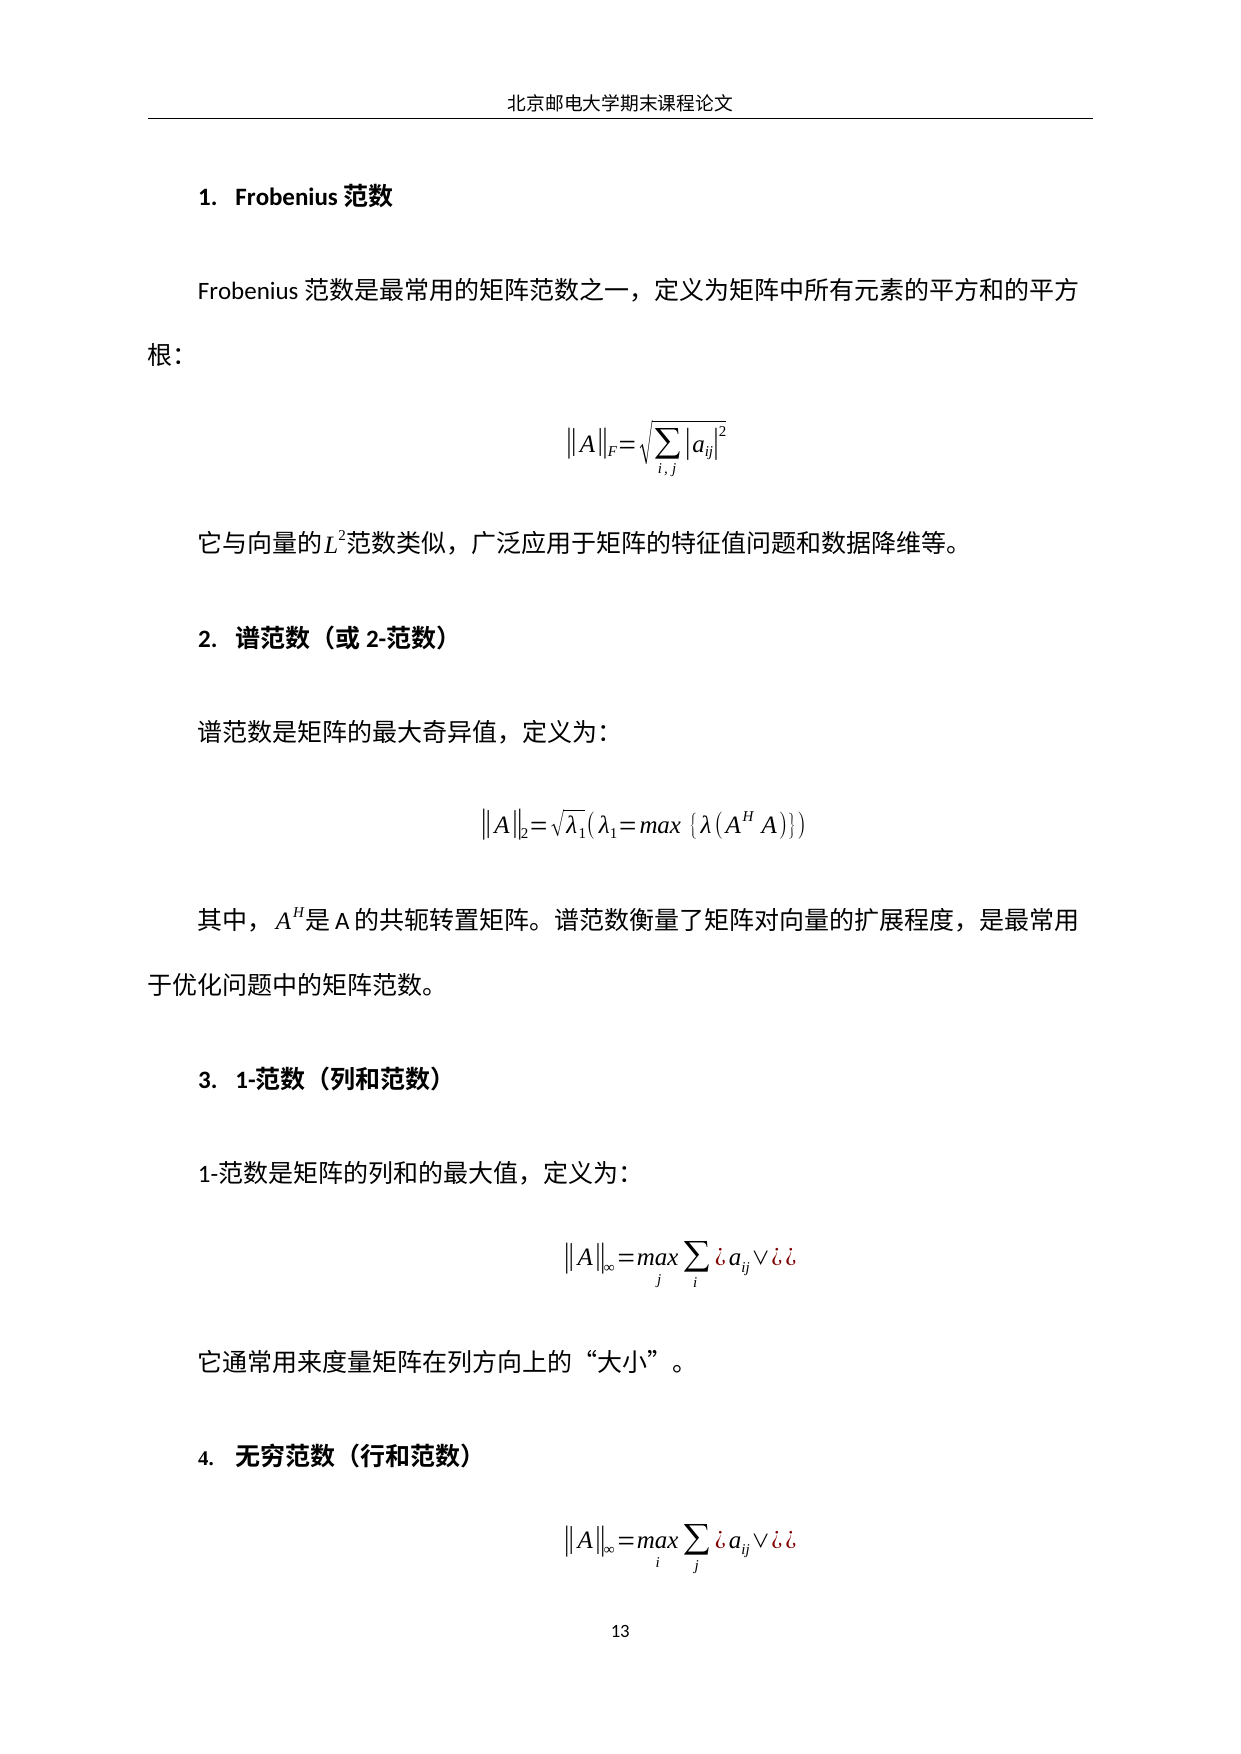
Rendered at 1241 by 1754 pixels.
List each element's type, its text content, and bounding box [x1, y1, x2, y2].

text 谱范数是矩阵的最大奇异值，定义为： [148, 698, 1093, 763]
list 1-范数（列和范数） [148, 1045, 1093, 1110]
list 谱范数（或 2-范数） [148, 604, 1093, 669]
text 它与向量的范数类似，广泛应用于矩阵的特征值问题和数据降维等。 [148, 509, 1093, 574]
list 无穷范数（行和范数） [148, 1422, 1093, 1487]
text 1-范数是矩阵的列和的最大值，定义为： [148, 1139, 1093, 1204]
text 它通常用来度量矩阵在列方向上的“大小”。 [148, 1328, 1093, 1393]
list Frobenius 范数 [148, 162, 1093, 227]
text 其中，是A的共轭转置矩阵。谱范数衡量了矩阵对向量的扩展程度，是最常用于优化问题中的矩阵范数。 [148, 886, 1093, 1016]
text Frobenius 范数是最常用的矩阵范数之一，定义为矩阵中所有元素的平方和的平方根： [148, 256, 1093, 386]
